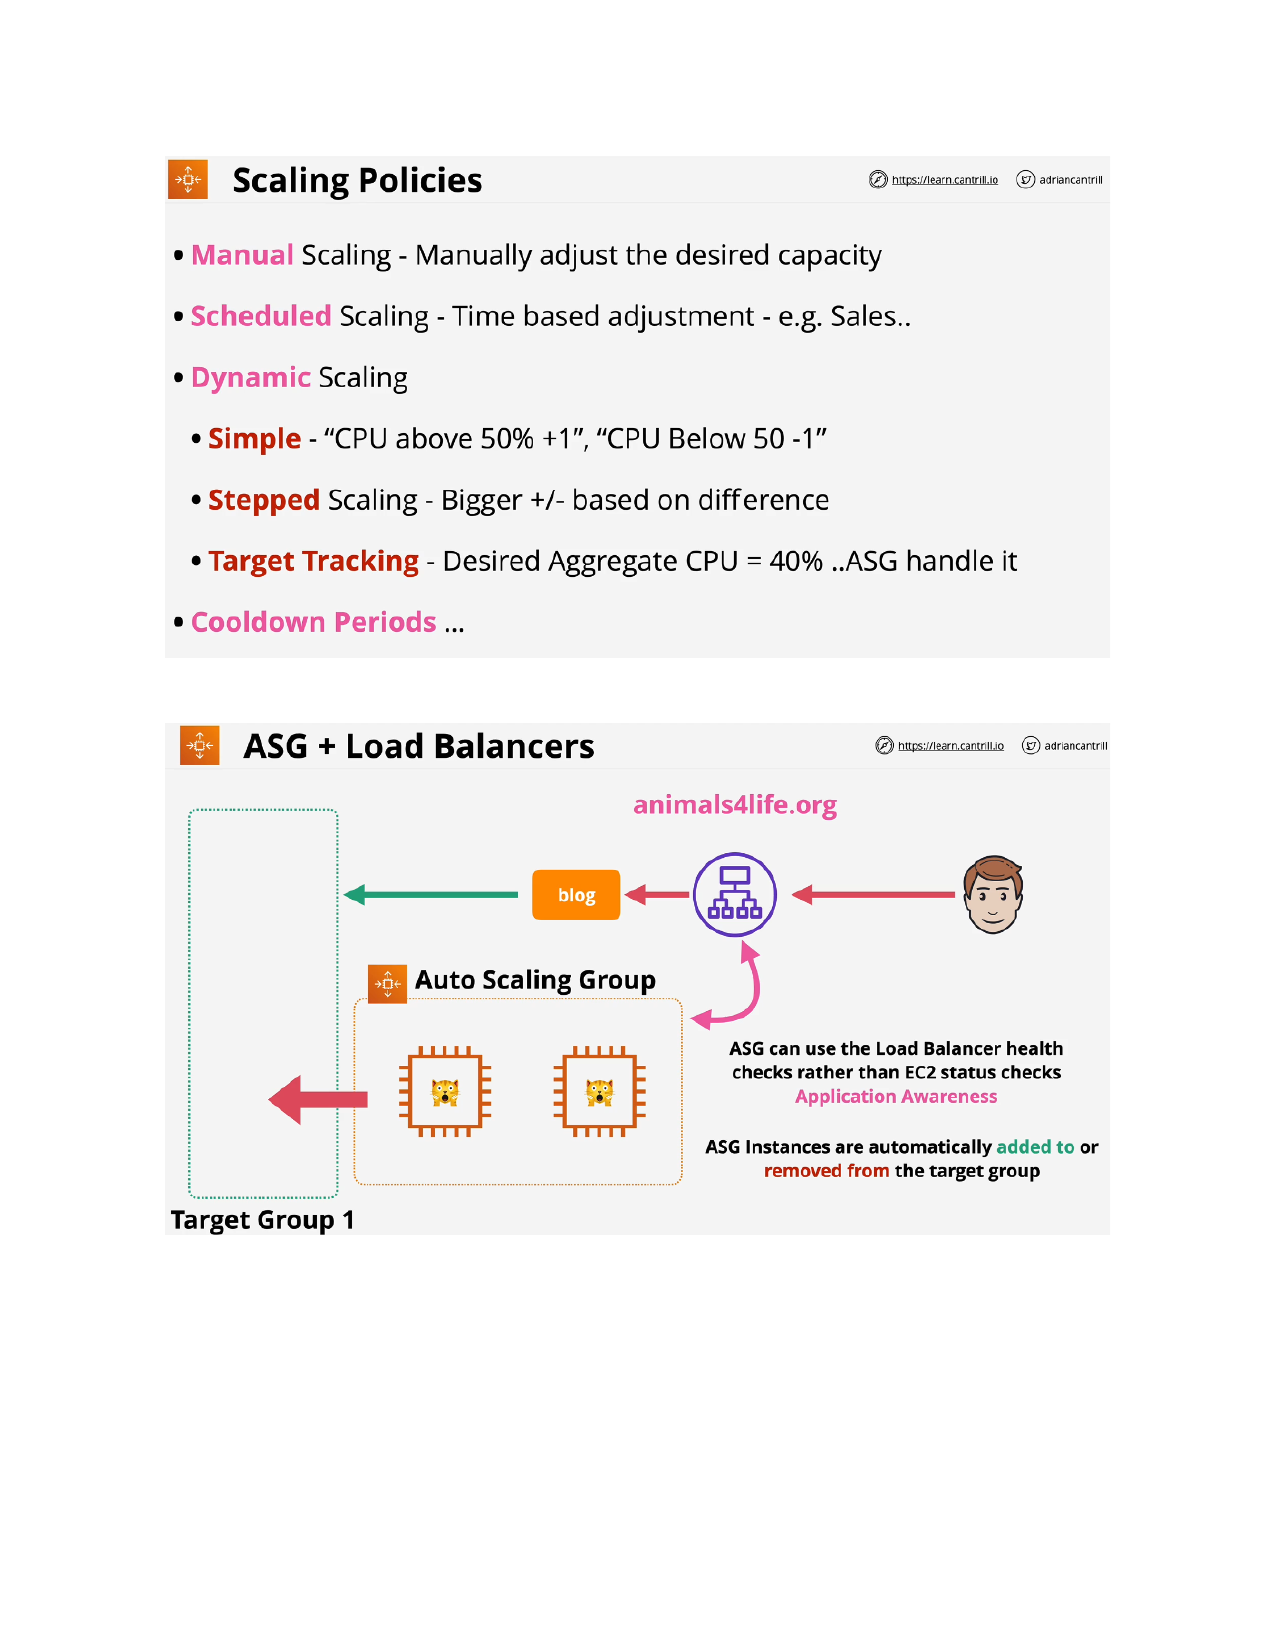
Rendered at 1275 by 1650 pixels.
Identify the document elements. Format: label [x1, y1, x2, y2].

picture [165, 723, 1111, 1235]
picture [165, 156, 1111, 658]
